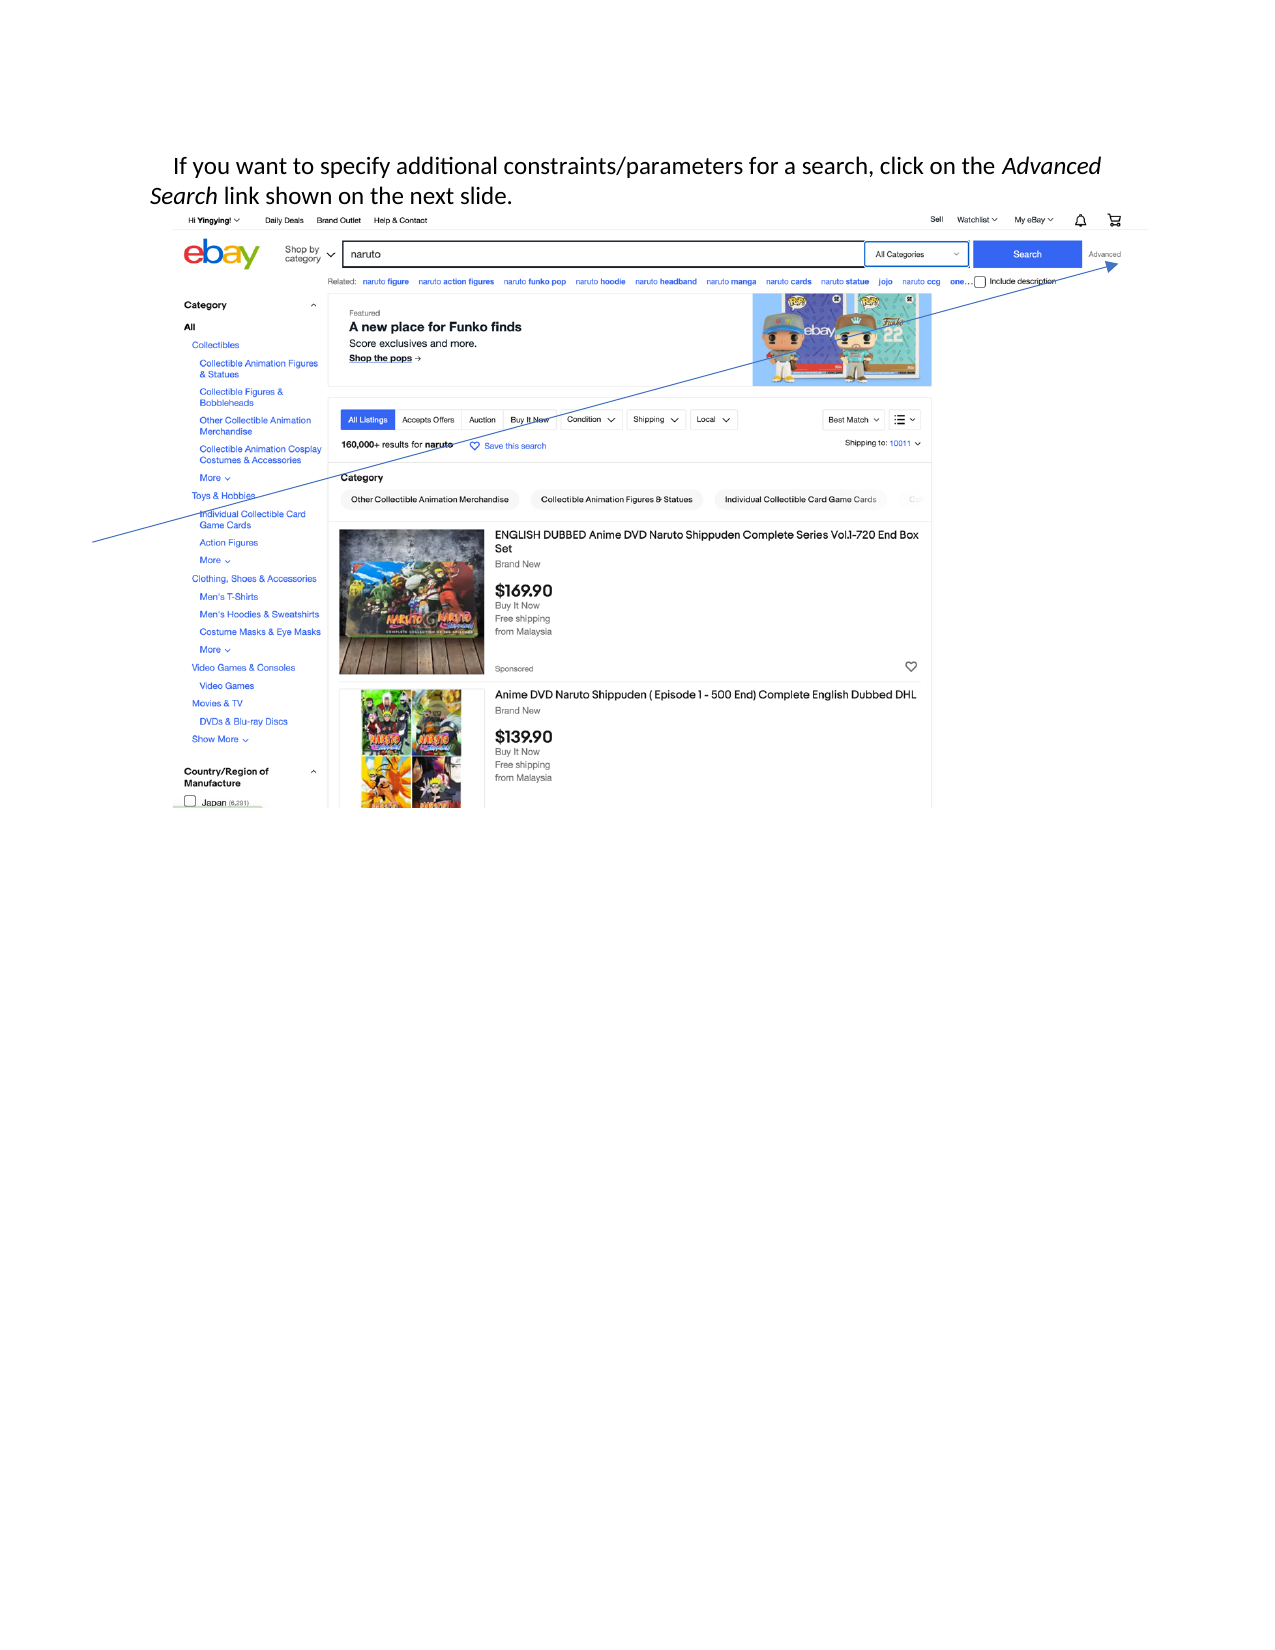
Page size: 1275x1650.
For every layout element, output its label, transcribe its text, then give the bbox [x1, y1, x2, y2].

picture [172, 211, 1148, 808]
text If you want to specify additional constraints/parameters for a search, click on the Advanced Search link shown on the next slide. [150, 150, 1125, 211]
